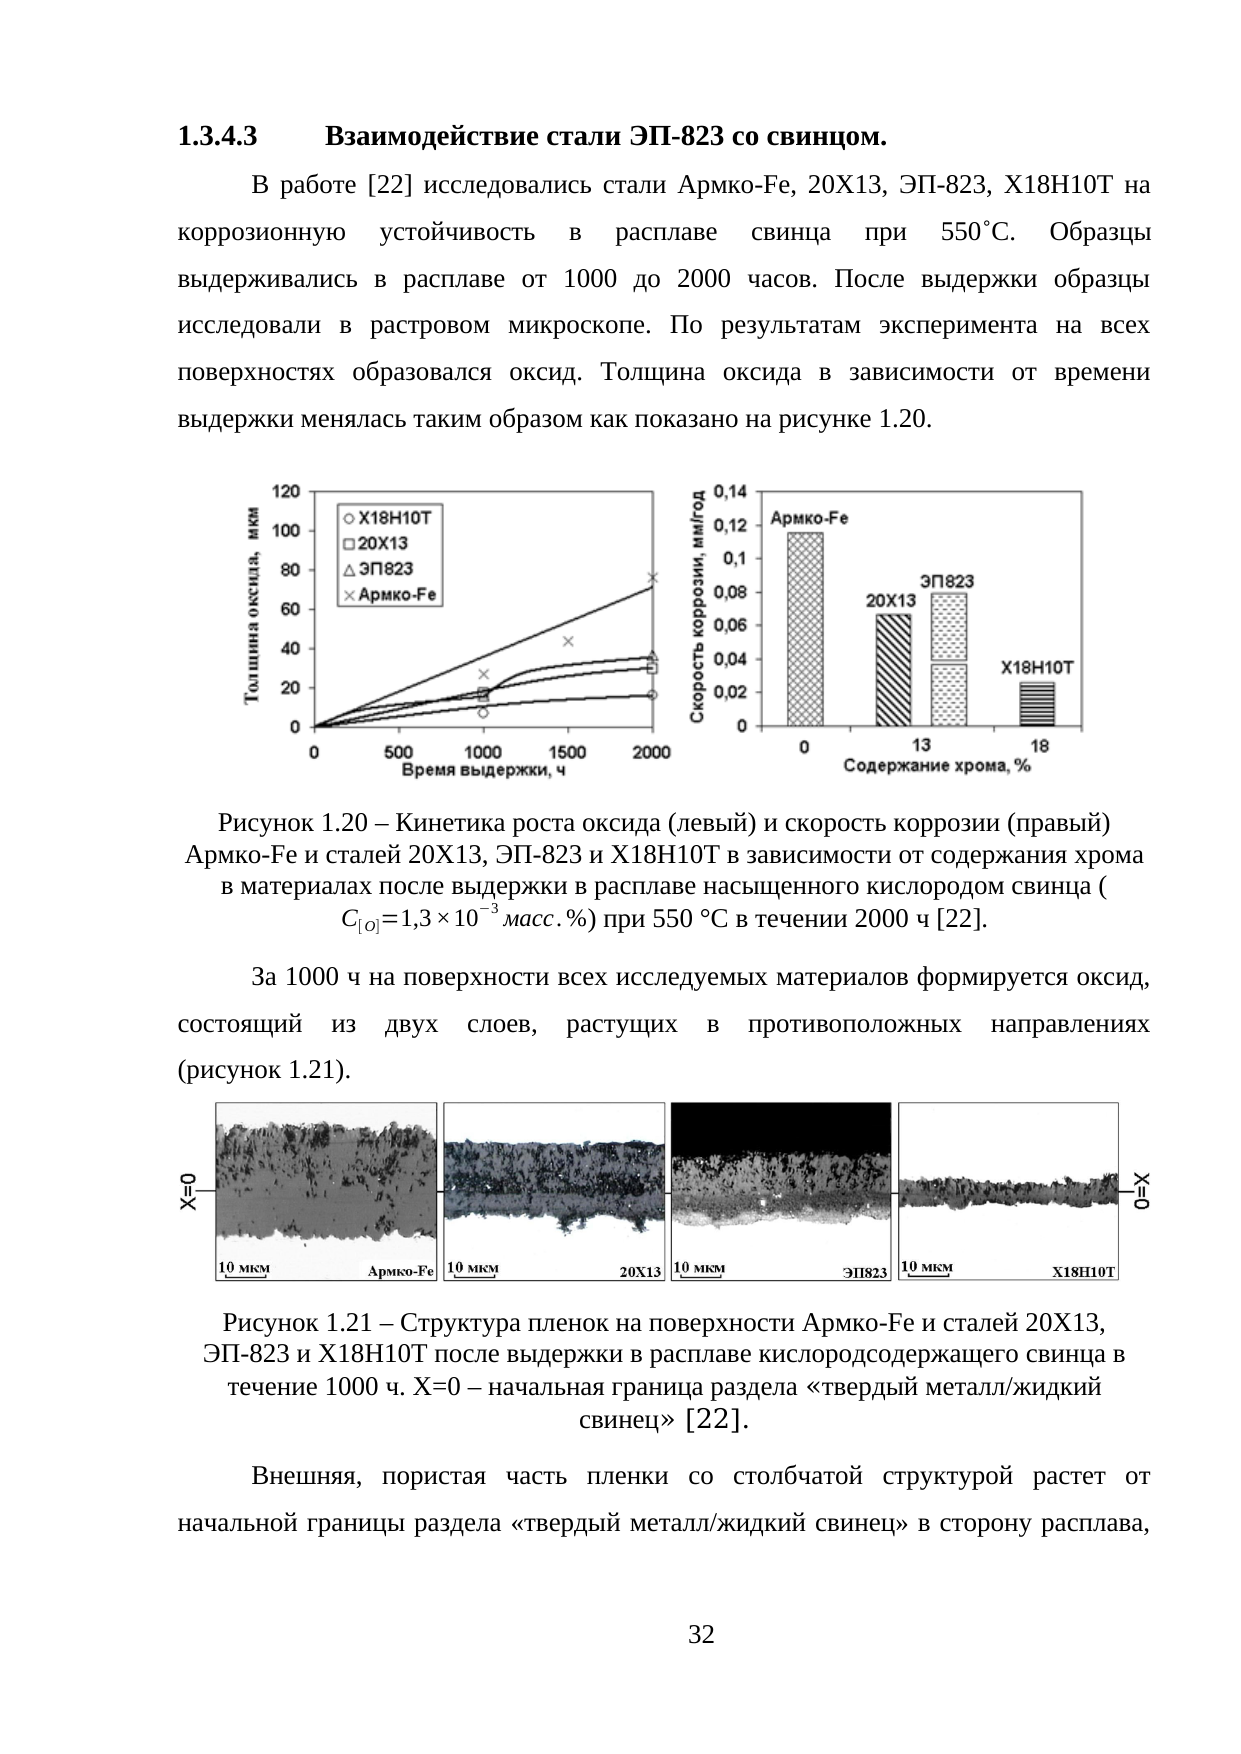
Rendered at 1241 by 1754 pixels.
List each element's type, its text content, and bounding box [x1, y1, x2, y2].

text Рисунок 1.20 – Кинетика роста оксида (левый) и скорость коррозии (правый) Армко-Fe и сталей 20Х13, ЭП-823 и Х18Н10Т в зависимости от содержания хрома в материалах после выдержки в расплаве насыщенного кислородом свинца () при 550 °С в течении 2000 ч [22]. [177, 807, 1152, 935]
subtitle Взаимодействие стали ЭП-823 со свинцом. [177, 118, 1152, 152]
text За 1000 ч на поверхности всех исследуемых материалов формируется оксид, состоящий из двух слоев, растущих в противоположных направлениях (рисунок 1.21). [177, 960, 1152, 1085]
picture [177, 1100, 1152, 1282]
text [177, 1459, 1152, 1537]
text В работе [22] исследовались стали Армко-Fe, 20Х13, ЭП-823, Х18Н10Т на коррозионную устойчивость в расплаве свинца при 550˚C. Образцы выдерживались в расплаве от 1000 до 2000 часов. После выдержки образцы исследовали в растровом микроскопе. По результатам эксперимента на всех поверхностях образовался оксид. Толщина оксида в зависимости от времени выдержки менялась таким образом как показано на рисунке 1.20. [177, 168, 1152, 433]
text Рисунок 1.21 – Структура пленок на поверхности Армко-Fe и сталей 20Х13, ЭП-823 и Х18Н10Т после выдержки в расплаве кислородсодержащего свинца в течение 1000 ч. Х=0 – начальная граница раздела «твердый металл/жидкий свинец» [22]. [177, 1306, 1152, 1434]
picture [227, 448, 1102, 782]
